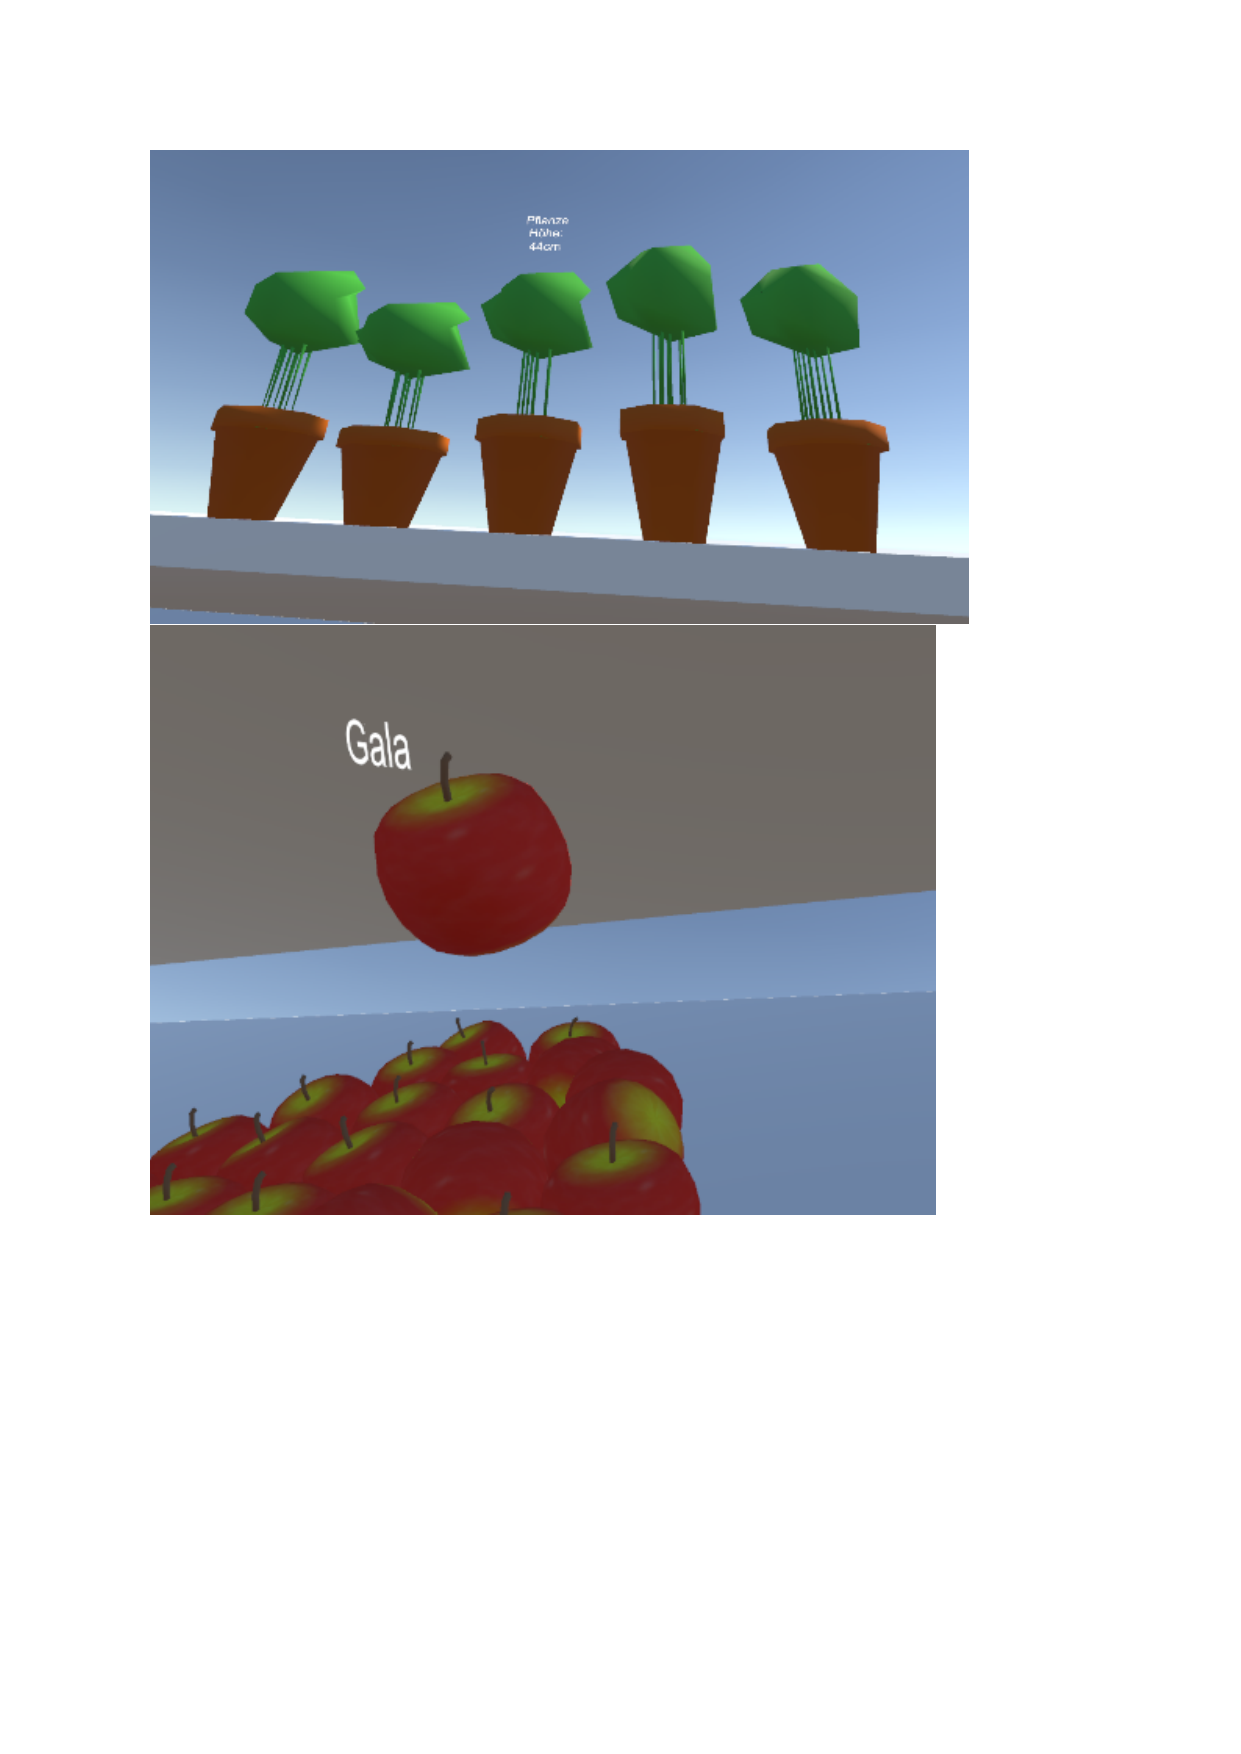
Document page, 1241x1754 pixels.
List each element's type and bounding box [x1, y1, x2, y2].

picture [150, 150, 969, 624]
picture [150, 625, 936, 1215]
